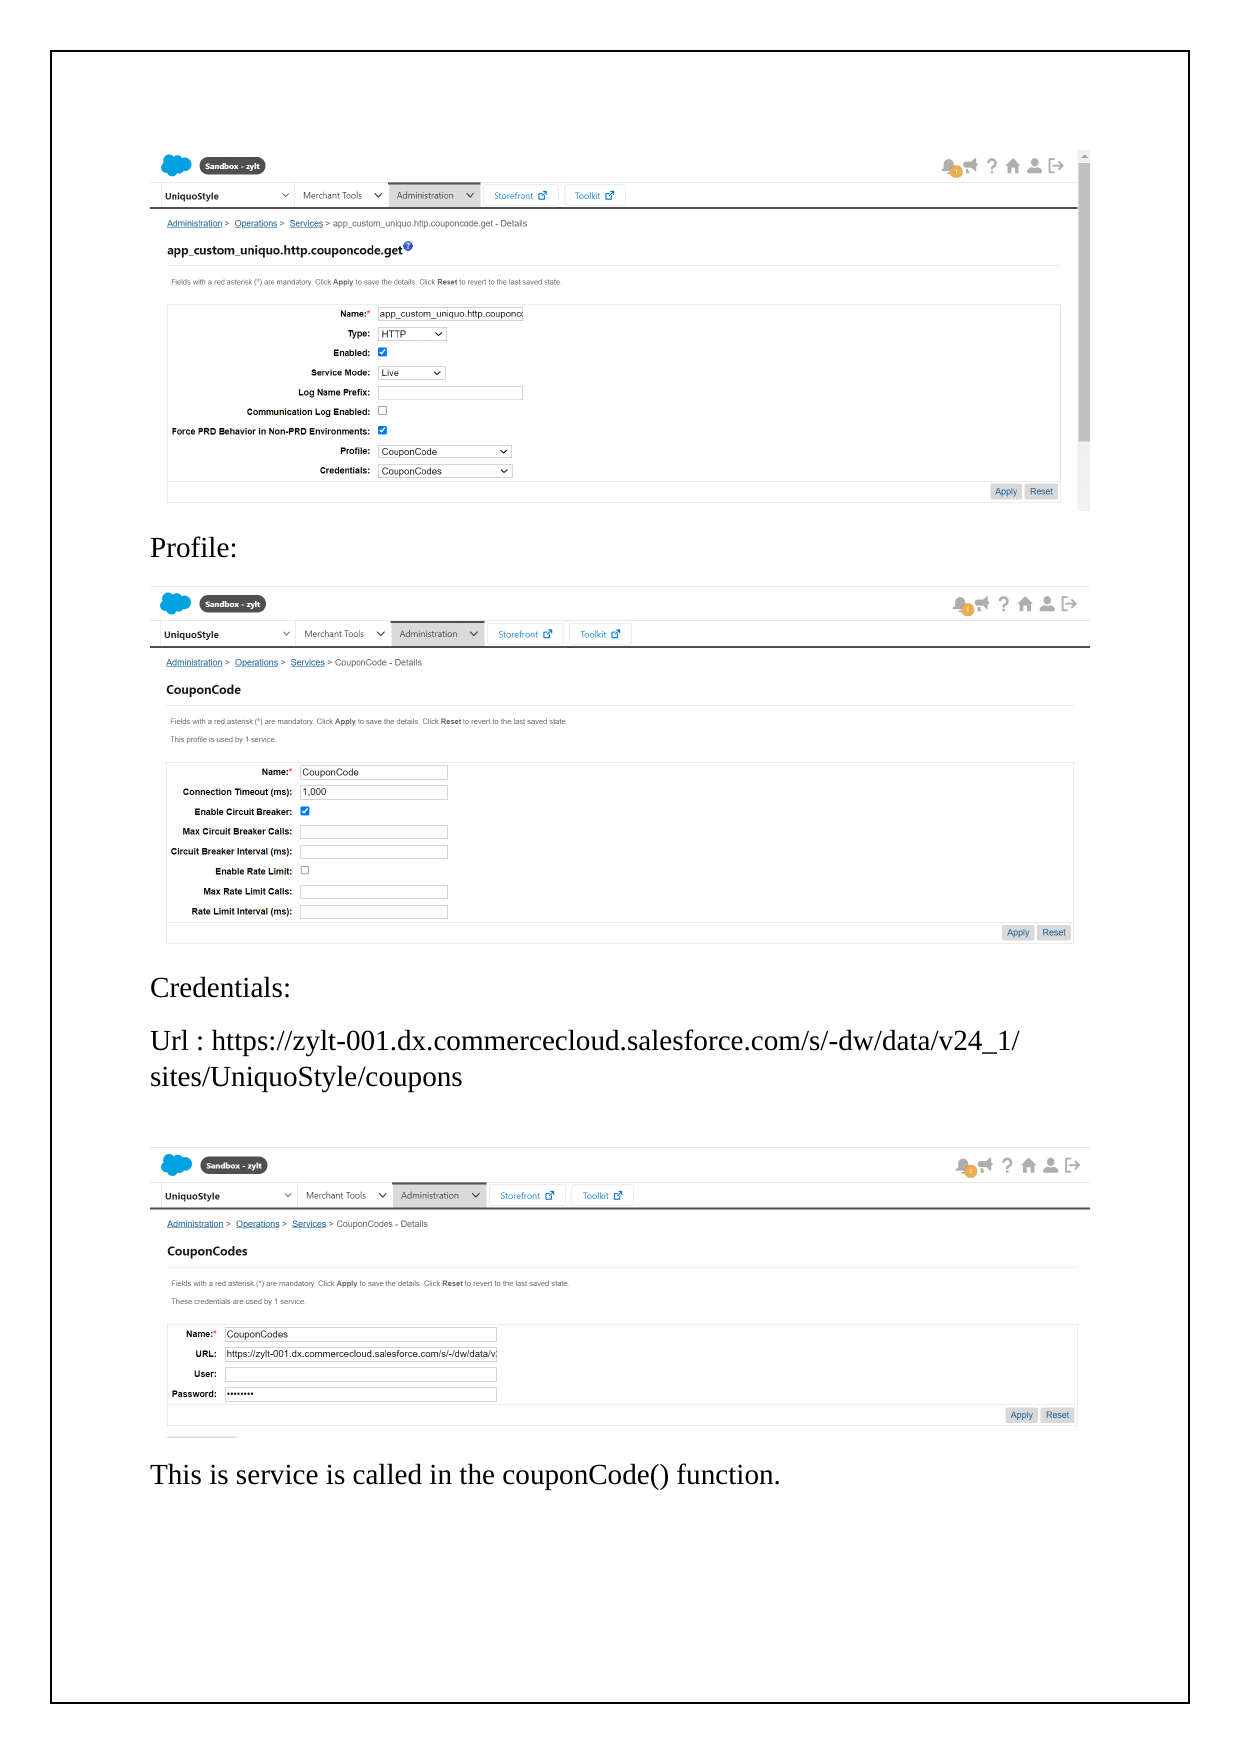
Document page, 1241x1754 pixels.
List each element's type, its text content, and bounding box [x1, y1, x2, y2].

picture [150, 582, 1091, 951]
text This is service is called in the couponCode() function. [150, 1457, 1090, 1490]
picture [150, 1147, 1091, 1438]
text Credentials: [150, 970, 1090, 1003]
text Profile: [150, 530, 1090, 563]
text Url : https://zylt-001.dx.commercecloud.salesforce.com/s/-dw/data/v24_1/sites/UniquoStyle/coupons [150, 1023, 1090, 1092]
picture [150, 150, 1091, 511]
